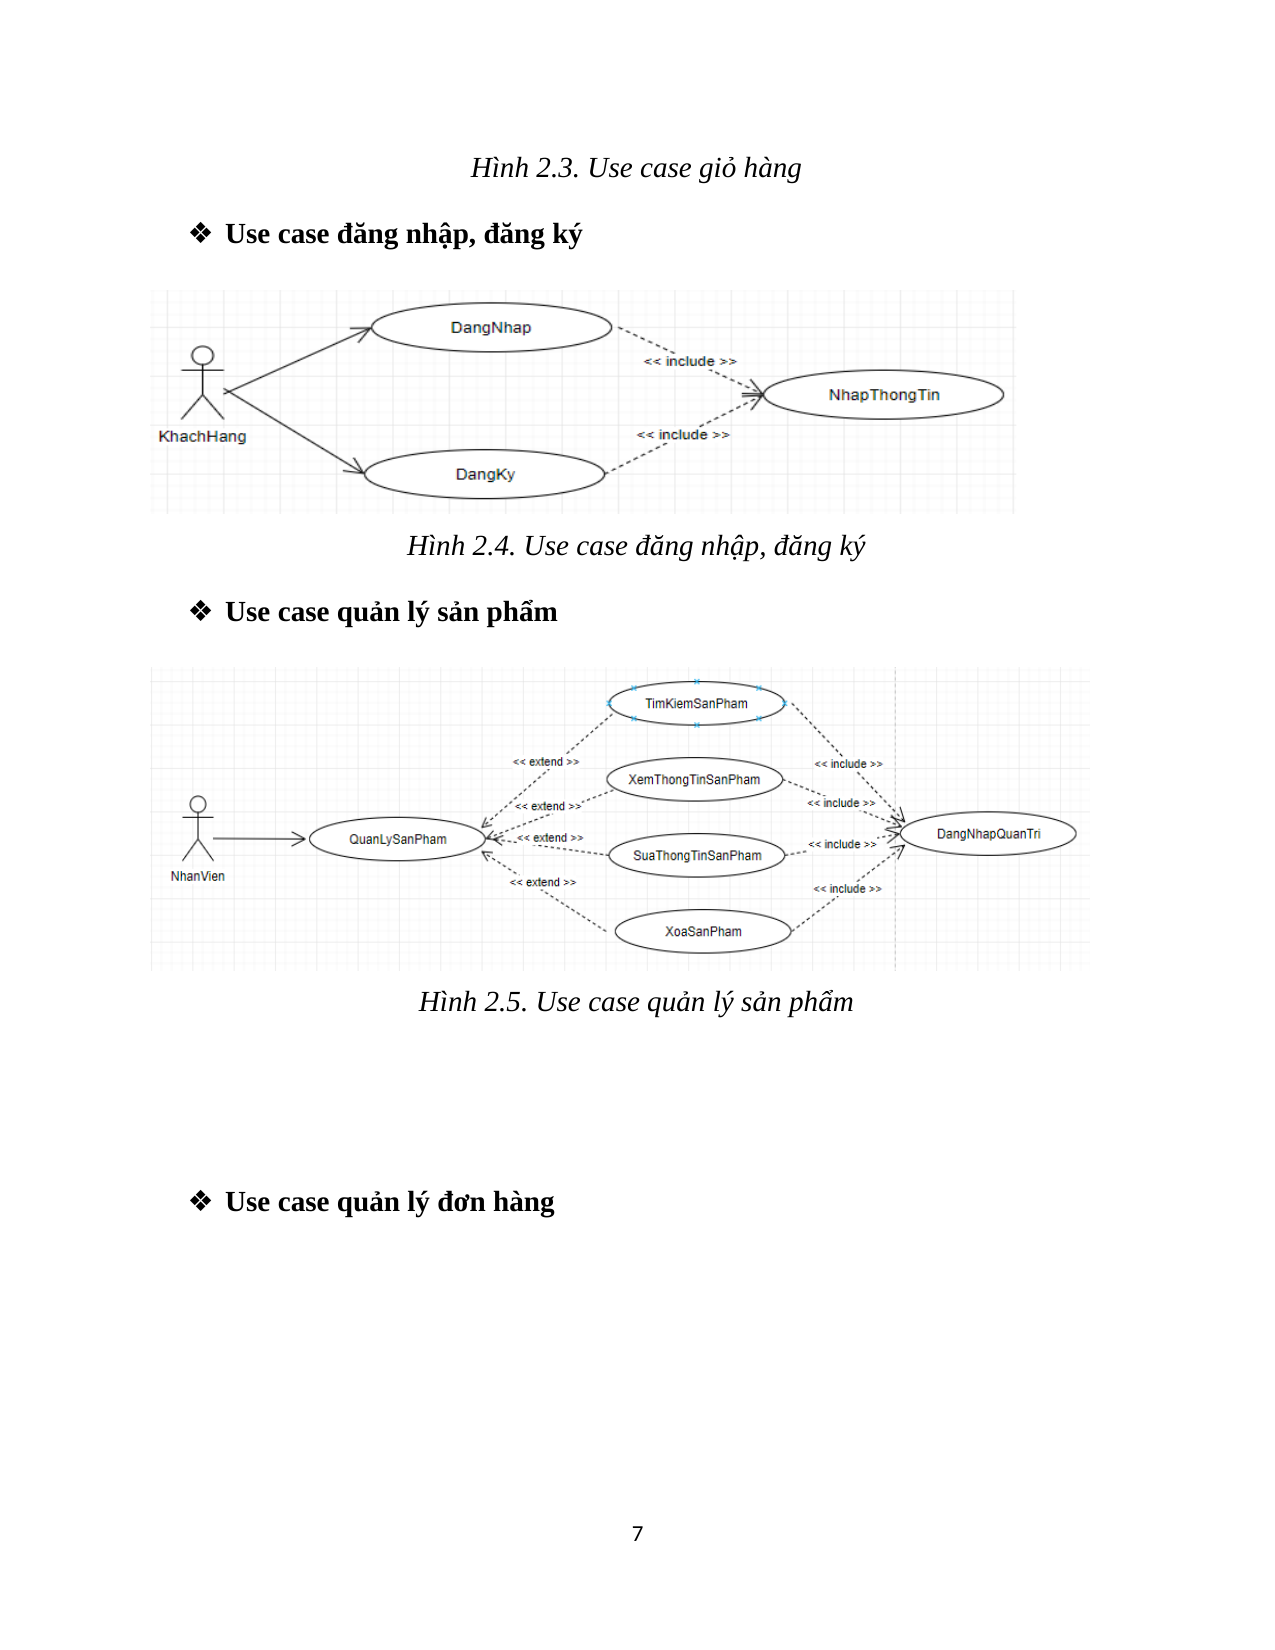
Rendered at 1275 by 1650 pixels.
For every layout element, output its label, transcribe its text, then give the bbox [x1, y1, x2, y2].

picture [150, 290, 1017, 514]
text Hình 2.3. Use case giỏ hàng [150, 150, 1125, 183]
text Hình 2.5. Use case quản lý sản phẩm [150, 984, 1125, 1018]
text Hình 2.4. Use case đăng nhập, đăng ký [150, 528, 1125, 561]
list Use case quản lý sản phẩm [187, 578, 1125, 638]
picture [150, 667, 1090, 971]
list Use case quản lý đơn hàng [187, 1169, 1125, 1228]
list Use case đăng nhập, đăng ký [187, 200, 1125, 260]
